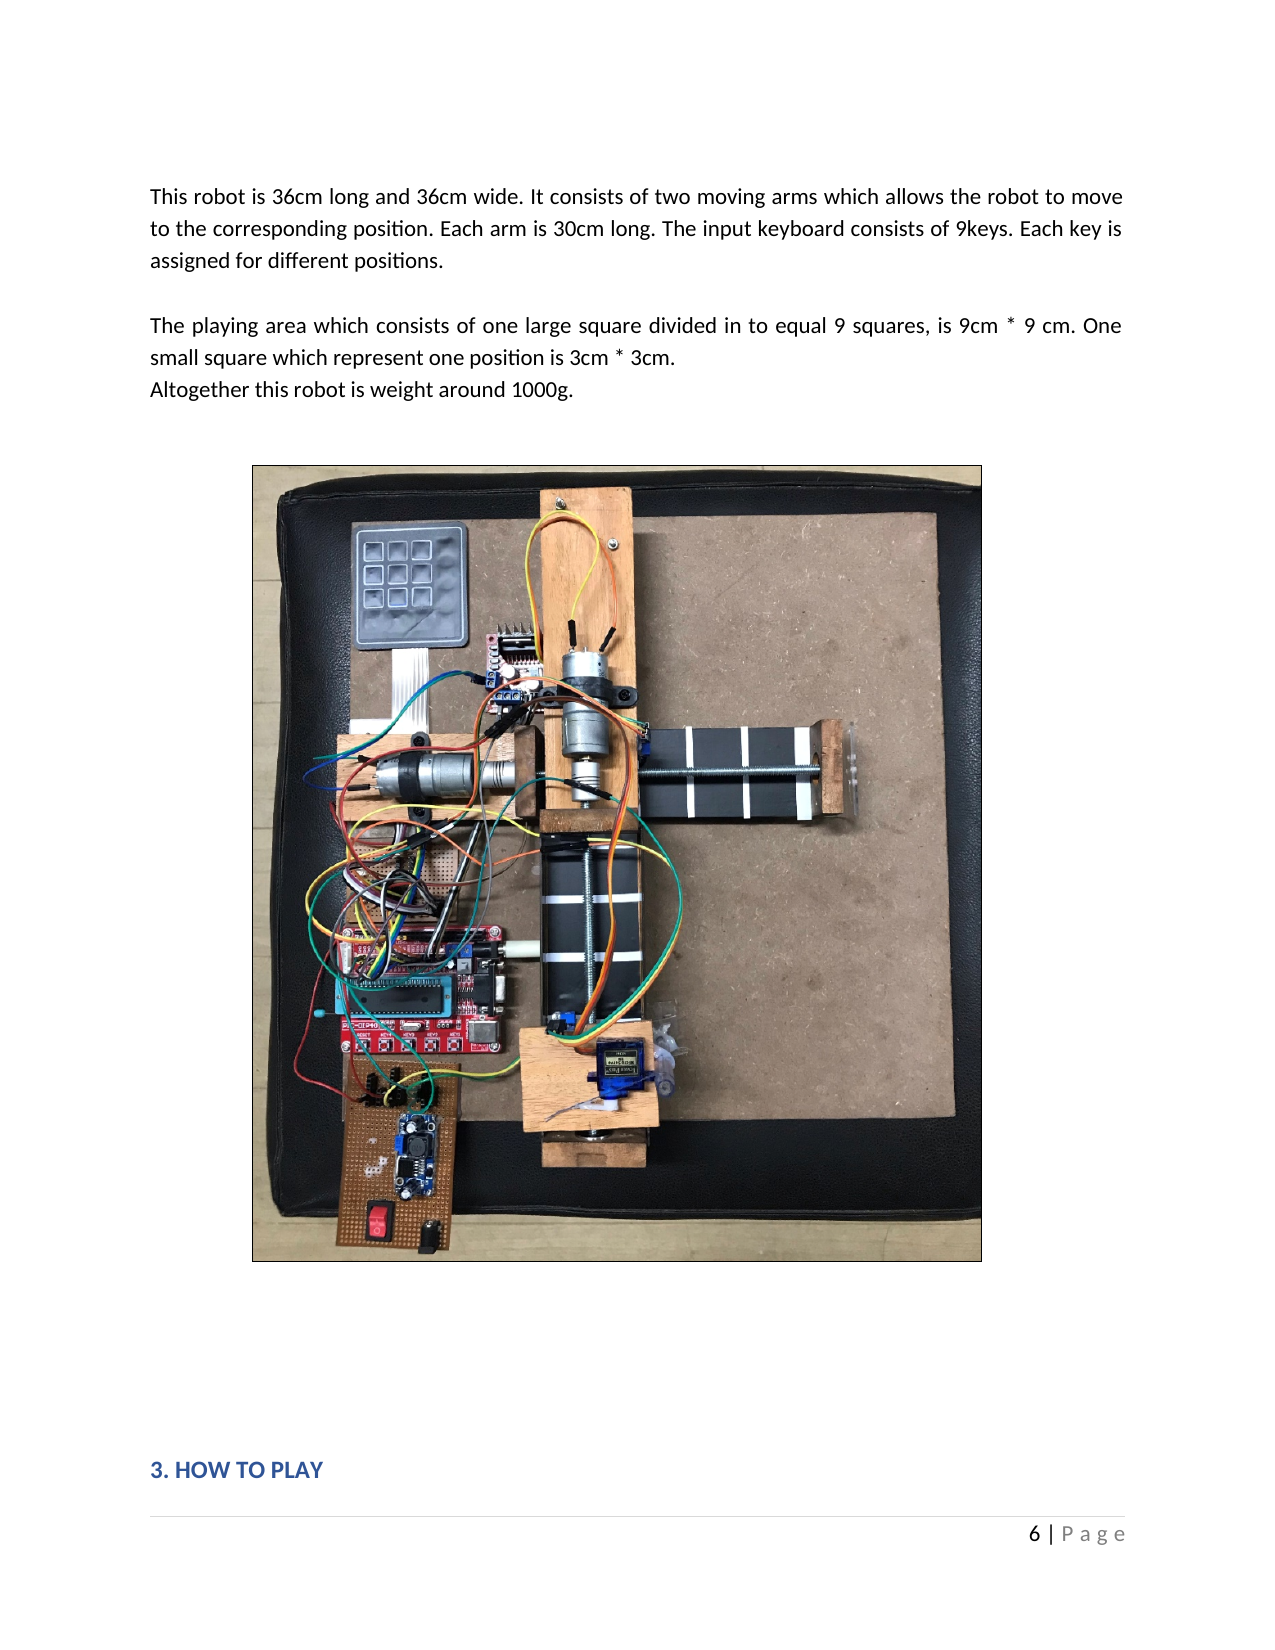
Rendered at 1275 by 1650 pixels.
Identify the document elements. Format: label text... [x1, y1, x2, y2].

picture [253, 466, 981, 1261]
text Altogether this robot is weight around 1000g. [150, 375, 1125, 403]
text This robot is 36cm long and 36cm wide. It consists of two moving arms which allows the robot to move to the corresponding position. Each arm is 30cm long. The input keyboard consists of 9keys. Each key is assigned for different positions. [150, 182, 1125, 274]
text 3. HOW TO PLAY [150, 1455, 1125, 1485]
text The playing area which consists of one large square divided in to equal 9 squares, is 9cm * 9 cm. One small square which represent one position is 3cm * 3cm. [150, 311, 1125, 371]
